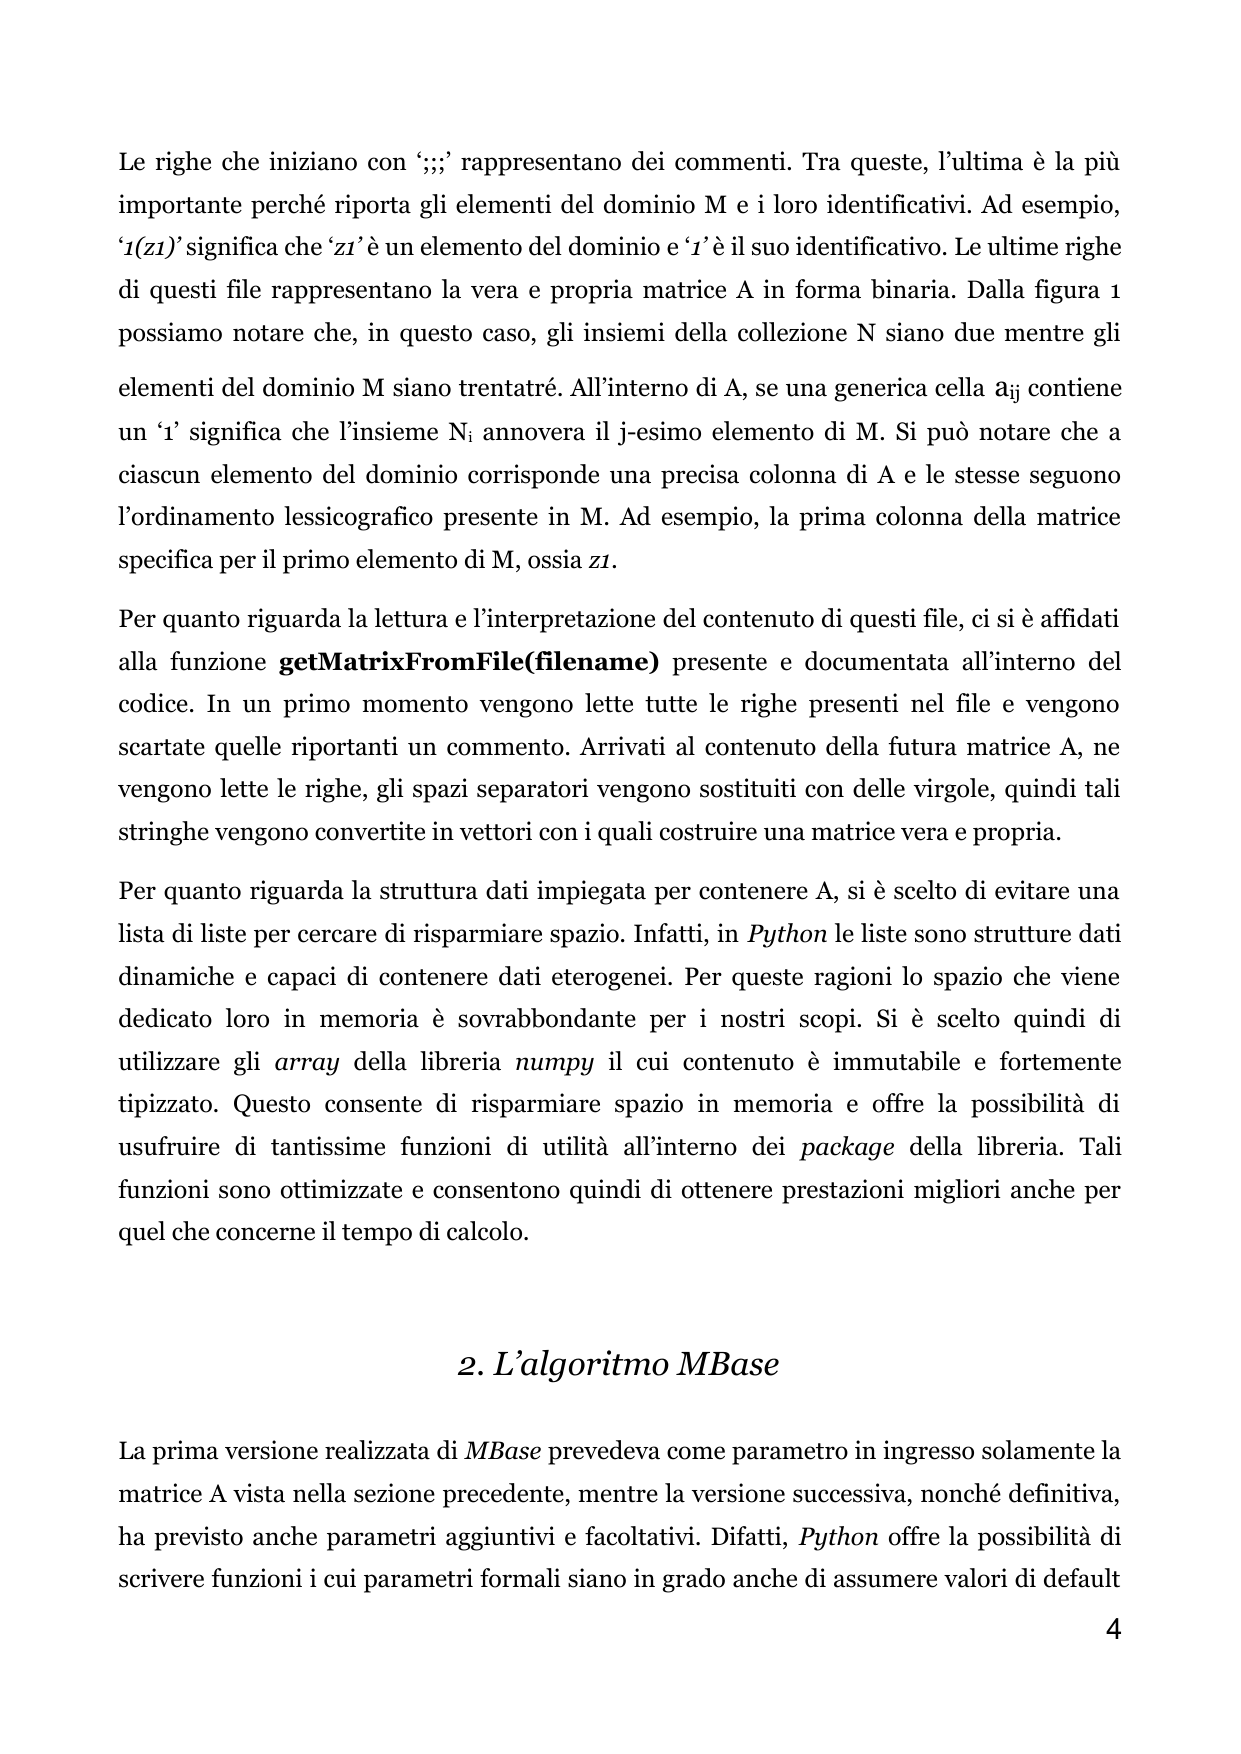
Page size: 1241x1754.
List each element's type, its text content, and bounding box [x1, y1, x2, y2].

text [118, 1437, 1122, 1593]
subtitle 2. L’algoritmo MBase [118, 1344, 1122, 1382]
text Per quanto riguarda la lettura e l’interpretazione del contenuto di questi file, ci si è affidati alla funzione getMatrixFromFile(filename) presente e documentata all’interno del codice. In un primo momento vengono lette tutte le righe presenti nel file e vengono scartate quelle riportanti un commento. Arrivati al contenuto della futura matrice A, ne vengono lette le righe, gli spazi separatori vengono sostituiti con delle virgole, quindi tali stringhe vengono convertite in vettori con i quali costruire una matrice vera e propria. [118, 604, 1122, 846]
text Per quanto riguarda la struttura dati impiegata per contenere A, si è scelto di evitare una lista di liste per cercare di risparmiare spazio. Infatti, in Python le liste sono strutture dati dinamiche e capaci di contenere dati eterogenei. Per queste ragioni lo spazio che viene dedicato loro in memoria è sovrabbondante per i nostri scopi. Si è scelto quindi di utilizzare gli array della libreria numpy il cui contenuto è immutabile e fortemente tipizzato. Questo consente di risparmiare spazio in memoria e offre la possibilità di usufruire di tantissime funzioni di utilità all’interno dei package della libreria. Tali funzioni sono ottimizzate e consentono quindi di ottenere prestazioni migliori anche per quel che concerne il tempo di calcolo. [118, 877, 1122, 1246]
text Le righe che iniziano con ‘;;;’ rappresentano dei commenti. Tra queste, l’ultima è la più importante perché riporta gli elementi del dominio M e i loro identificativi. Ad esempio, ‘1(z1)’ significa che ‘z1’ è un elemento del dominio e ‘1’ è il suo identificativo. Le ultime righe di questi file rappresentano la vera e propria matrice A in forma binaria. Dalla figura 1 possiamo notare che, in questo caso, gli insiemi della collezione N siano due mentre gli elementi del dominio M siano trentatré. All’interno di A, se una generica cella aij contiene un ‘1’ significa che l’insieme Ni annovera il j-esimo elemento di M. Si può notare che a ciascun elemento del dominio corrisponde una precisa colonna di A e le stesse seguono l’ordinamento lessicografico presente in M. Ad esempio, la prima colonna della matrice specifica per il primo elemento di M, ossia z1. [118, 148, 1122, 574]
